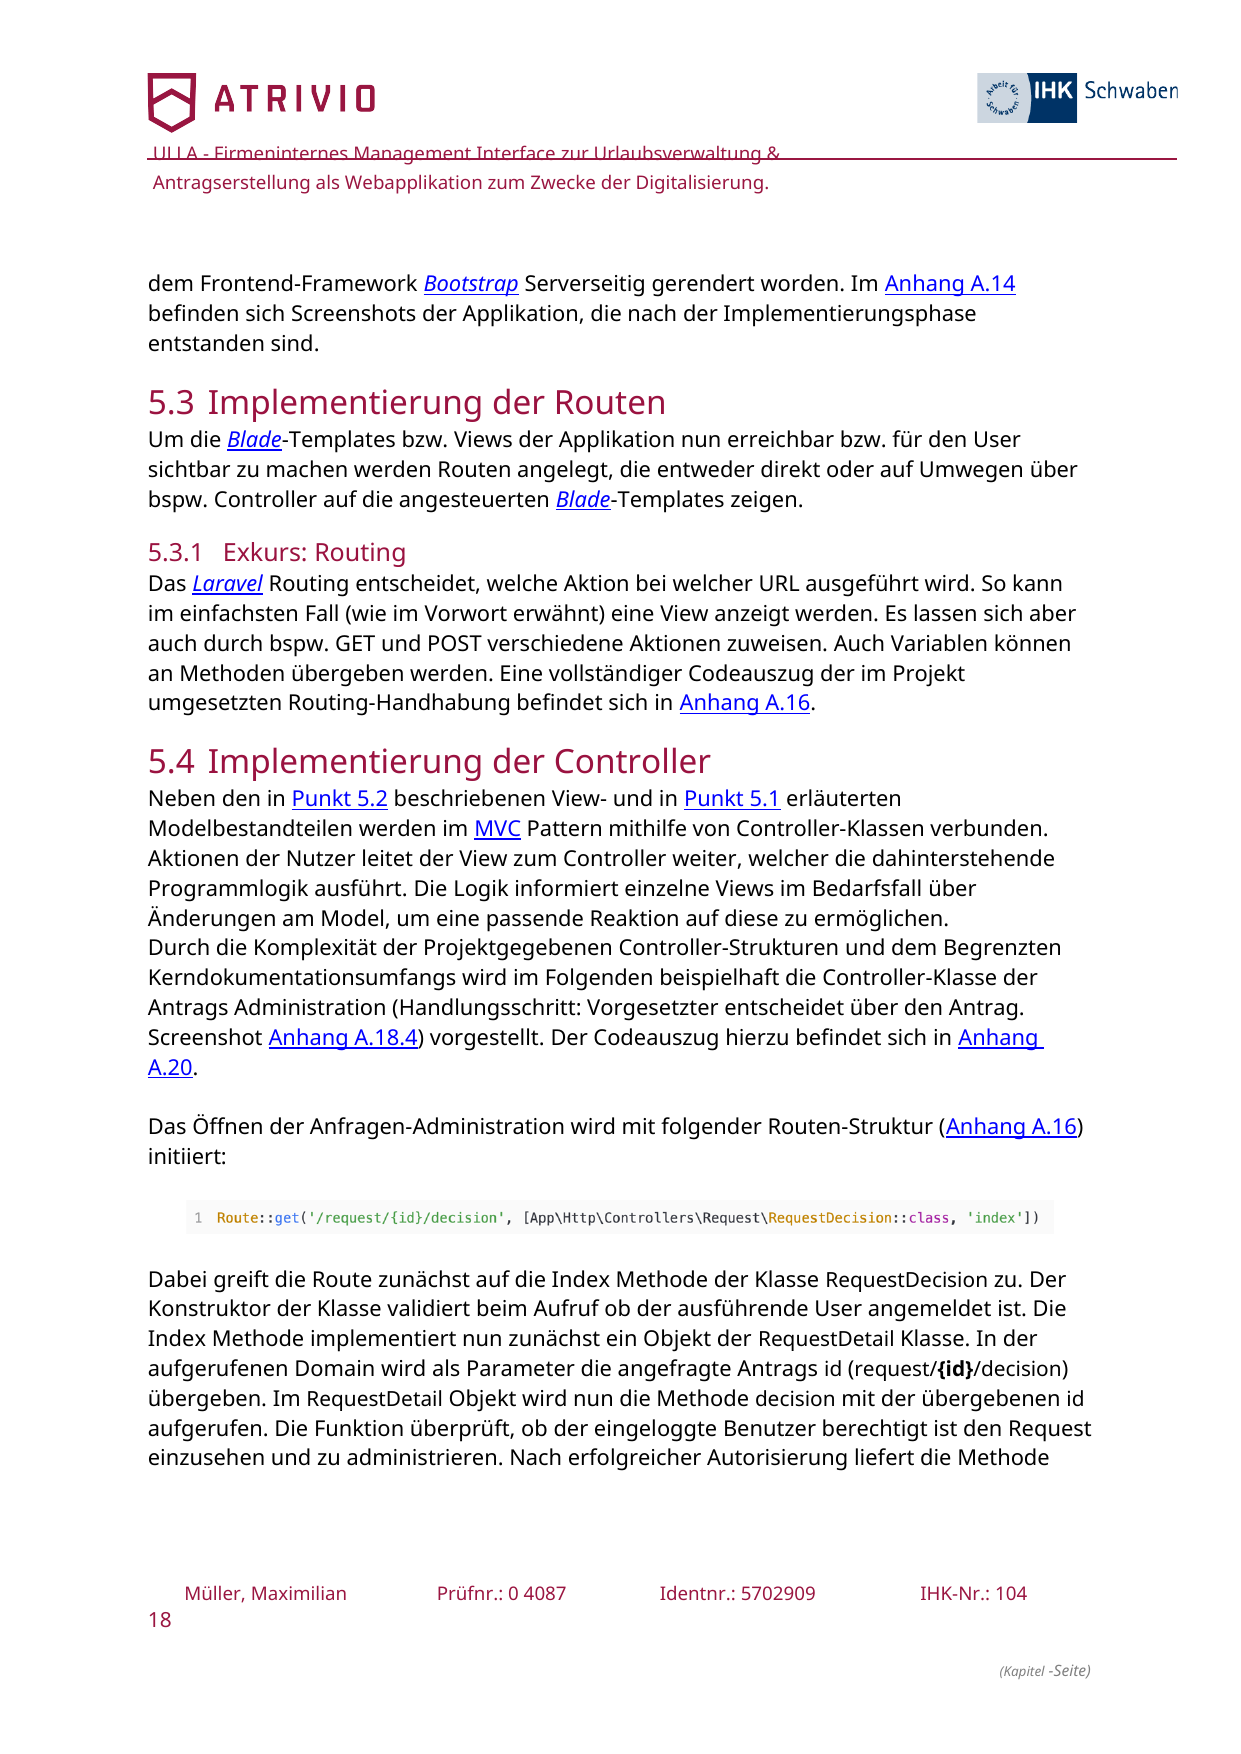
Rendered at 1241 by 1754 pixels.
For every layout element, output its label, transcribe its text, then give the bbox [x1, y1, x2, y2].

text Das Öffnen der Anfragen-Administration wird mit folgender Routen-Struktur (Anhang A.16) initiiert: [148, 1111, 1093, 1171]
subtitle Implementierung der Routen [148, 378, 1093, 424]
picture [977, 73, 1178, 123]
text Durch die Komplexität der Projektgegebenen Controller-Strukturen und dem Begrenzten Kerndokumentationsumfangs wird im Folgenden beispielhaft die Controller-Klasse der Antrags Administration (Handlungsschritt: Vorgesetzter entscheidet über den Antrag. Screenshot Anhang A.18.4) vorgestellt. Der Codeauszug hierzu befindet sich in Anhang A.20. [148, 932, 1093, 1111]
text Um die Blade-Templates bzw. Views der Applikation nun erreichbar bzw. für den User sichtbar zu machen werden Routen angelegt, die entweder direkt oder auf Umwegen über bspw. Controller auf die angesteuerten Blade-Templates zeigen. [148, 424, 1093, 513]
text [148, 268, 1093, 358]
subtitle Implementierung der Controller [148, 738, 1093, 783]
picture [147, 73, 375, 133]
subtitle Exkurs: Routing [148, 534, 1093, 568]
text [148, 1264, 1093, 1472]
text Neben den in Punkt 5.2 beschriebenen View- und in Punkt 5.1 erläuterten Modelbestandteilen werden im MVC Pattern mithilfe von Controller-Klassen verbunden. Aktionen der Nutzer leitet der View zum Controller weiter, welcher die dahinterstehende Programmlogik ausführt. Die Logik informiert einzelne Views im Bedarfsfall über Änderungen am Model, um eine passende Reaktion auf diese zu ermöglichen. [148, 783, 1093, 932]
picture [186, 1200, 1054, 1234]
text Das Laravel Routing entscheidet, welche Aktion bei welcher URL ausgeführt wird. So kann im einfachsten Fall (wie im Vorwort erwähnt) eine View anzeigt werden. Es lassen sich aber auch durch bspw. GET und POST verschiedene Aktionen zuweisen. Auch Variablen können an Methoden übergeben werden. Eine vollständiger Codeauszug der im Projekt umgesetzten Routing-Handhabung befindet sich in Anhang A.16. [148, 568, 1093, 717]
